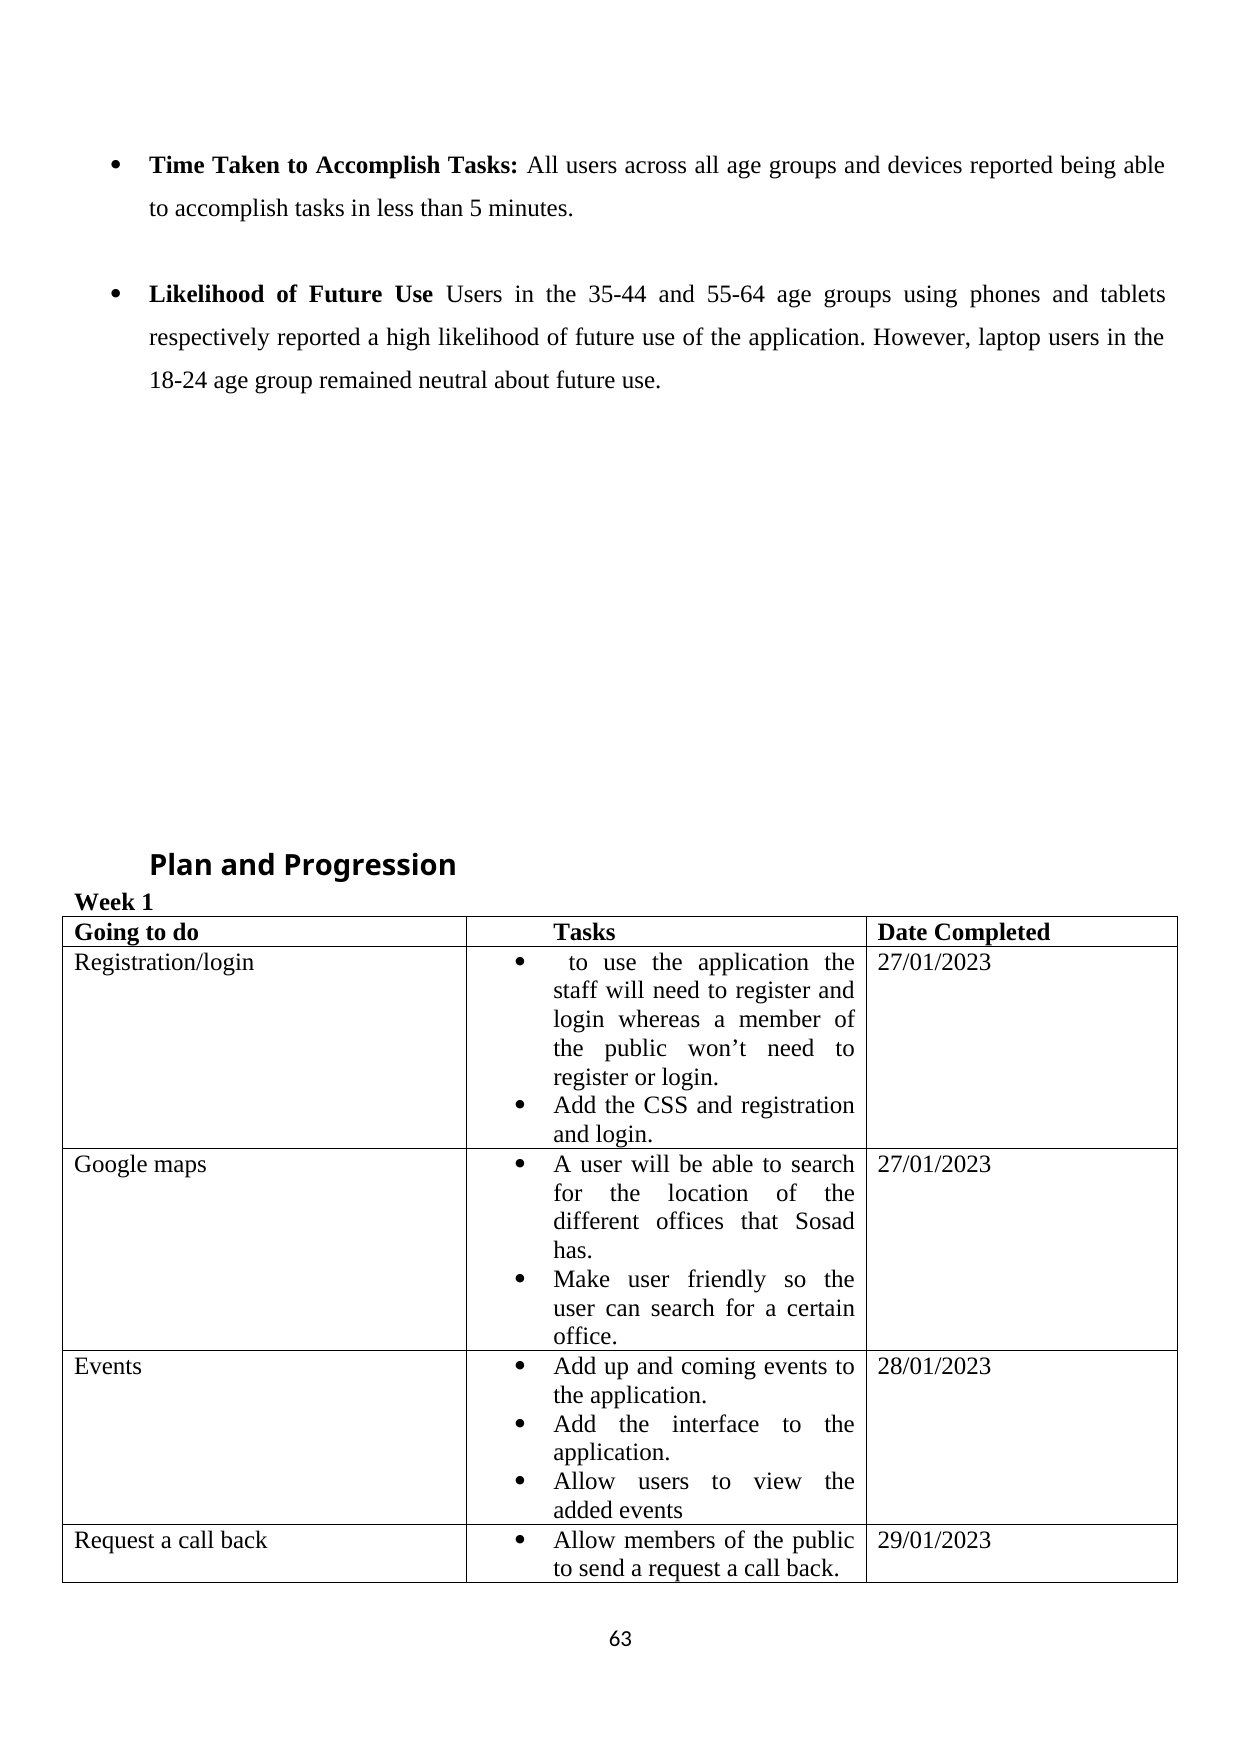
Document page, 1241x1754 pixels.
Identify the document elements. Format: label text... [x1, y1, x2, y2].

table_header Going to do [63, 917, 466, 946]
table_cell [467, 1525, 866, 1582]
table_cell Google maps [63, 1149, 466, 1350]
table_cell 27/01/2023 [867, 947, 1177, 1148]
table_header Date Completed [867, 917, 1177, 946]
table_cell 29/01/2023 [867, 1525, 1177, 1582]
table_header Tasks [467, 917, 866, 946]
subtitle Plan and Progression [149, 844, 1166, 884]
table_cell to use the application the staff will need to register and login whereas a member of the public won’t need to register or login. Add the CSS and registration and login. [467, 947, 866, 1148]
table_cell Add up and coming events to the application. Add the interface to the application. Allow users to view the added events [467, 1351, 866, 1524]
table_cell A user will be able to search for the location of the different offices that Sosad has. Make user friendly so the user can search for a certain office. [467, 1149, 866, 1350]
table_cell 28/01/2023 [867, 1351, 1177, 1524]
table_cell 27/01/2023 [867, 1149, 1177, 1350]
table_cell Events [63, 1351, 466, 1524]
table_cell Request a call back [63, 1525, 466, 1582]
subtitle Week 1 [74, 887, 1166, 916]
list Time Taken to Accomplish Tasks: All users across all age groups and devices reported being able to accomplish tasks in less than 5 minutes. [111, 150, 1166, 222]
list Likelihood of Future Use Users in the 35-44 and 55-64 age groups using phones and tablets respectively reported a high likelihood of future use of the application. However, laptop users in the 18-24 age group remained neutral about future use. [111, 279, 1166, 394]
table_cell Registration/login [63, 947, 466, 1148]
